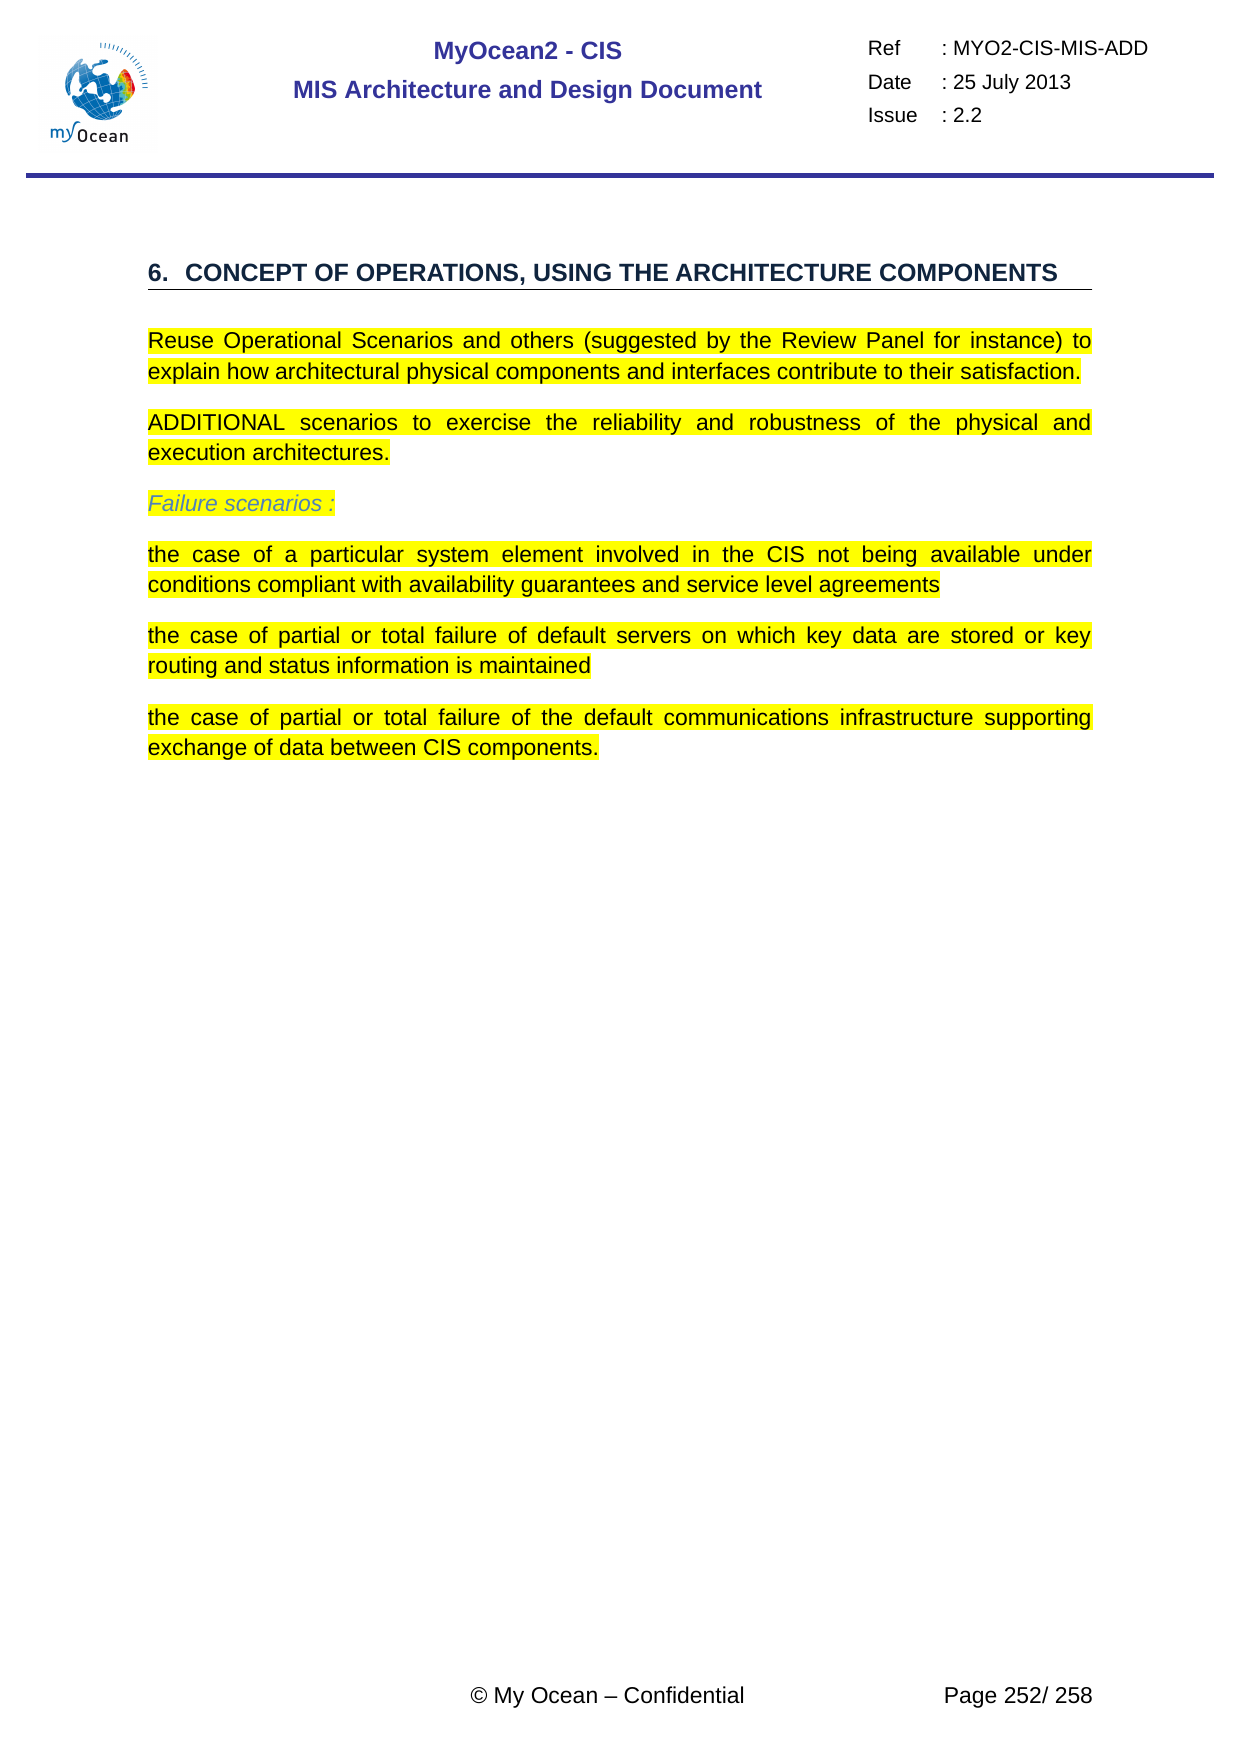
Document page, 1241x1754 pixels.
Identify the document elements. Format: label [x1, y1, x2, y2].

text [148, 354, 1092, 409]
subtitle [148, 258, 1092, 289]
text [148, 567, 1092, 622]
picture [37, 35, 158, 153]
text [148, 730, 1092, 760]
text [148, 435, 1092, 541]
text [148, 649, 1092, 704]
